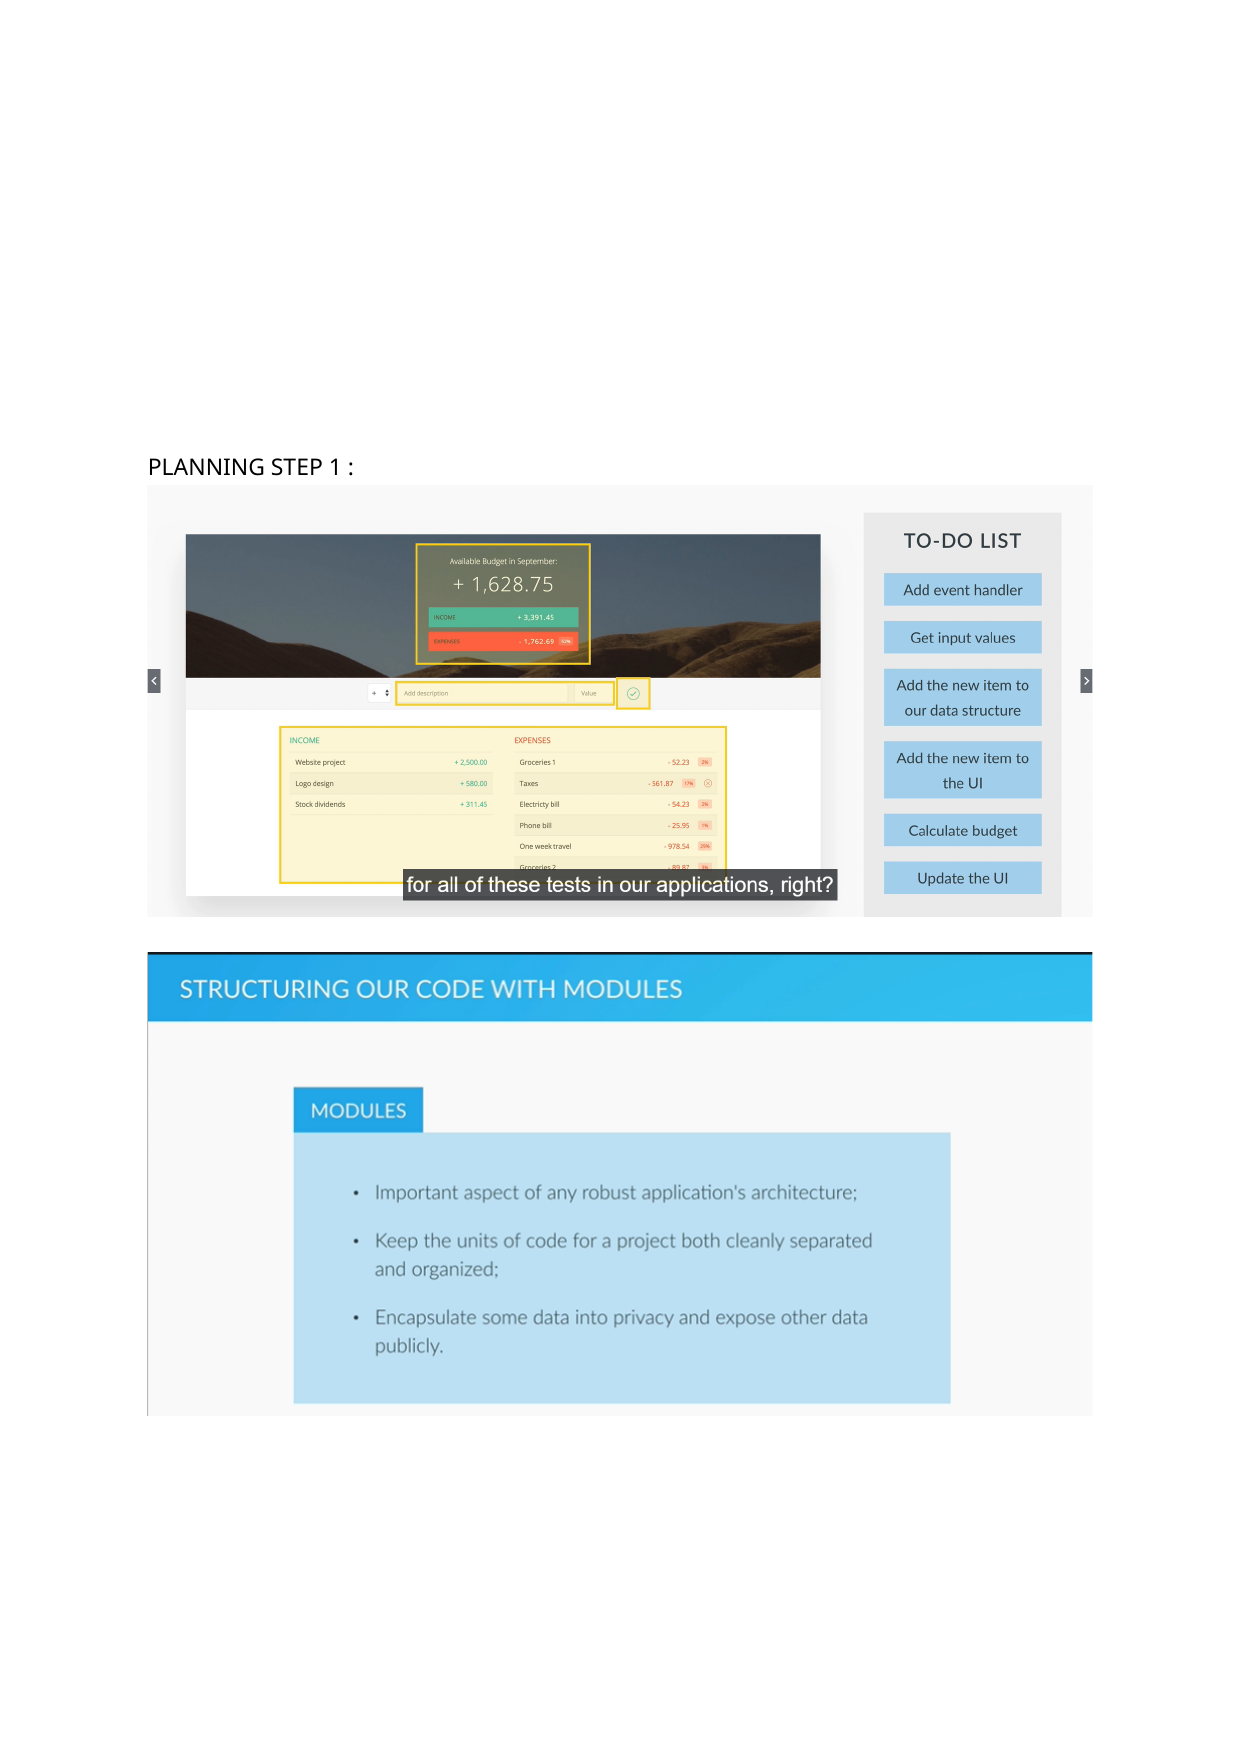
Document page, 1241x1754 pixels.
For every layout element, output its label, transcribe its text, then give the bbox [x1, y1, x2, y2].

picture [147, 952, 1093, 1416]
text PLANNING STEP 1 : [148, 451, 1093, 483]
picture [147, 485, 1093, 917]
